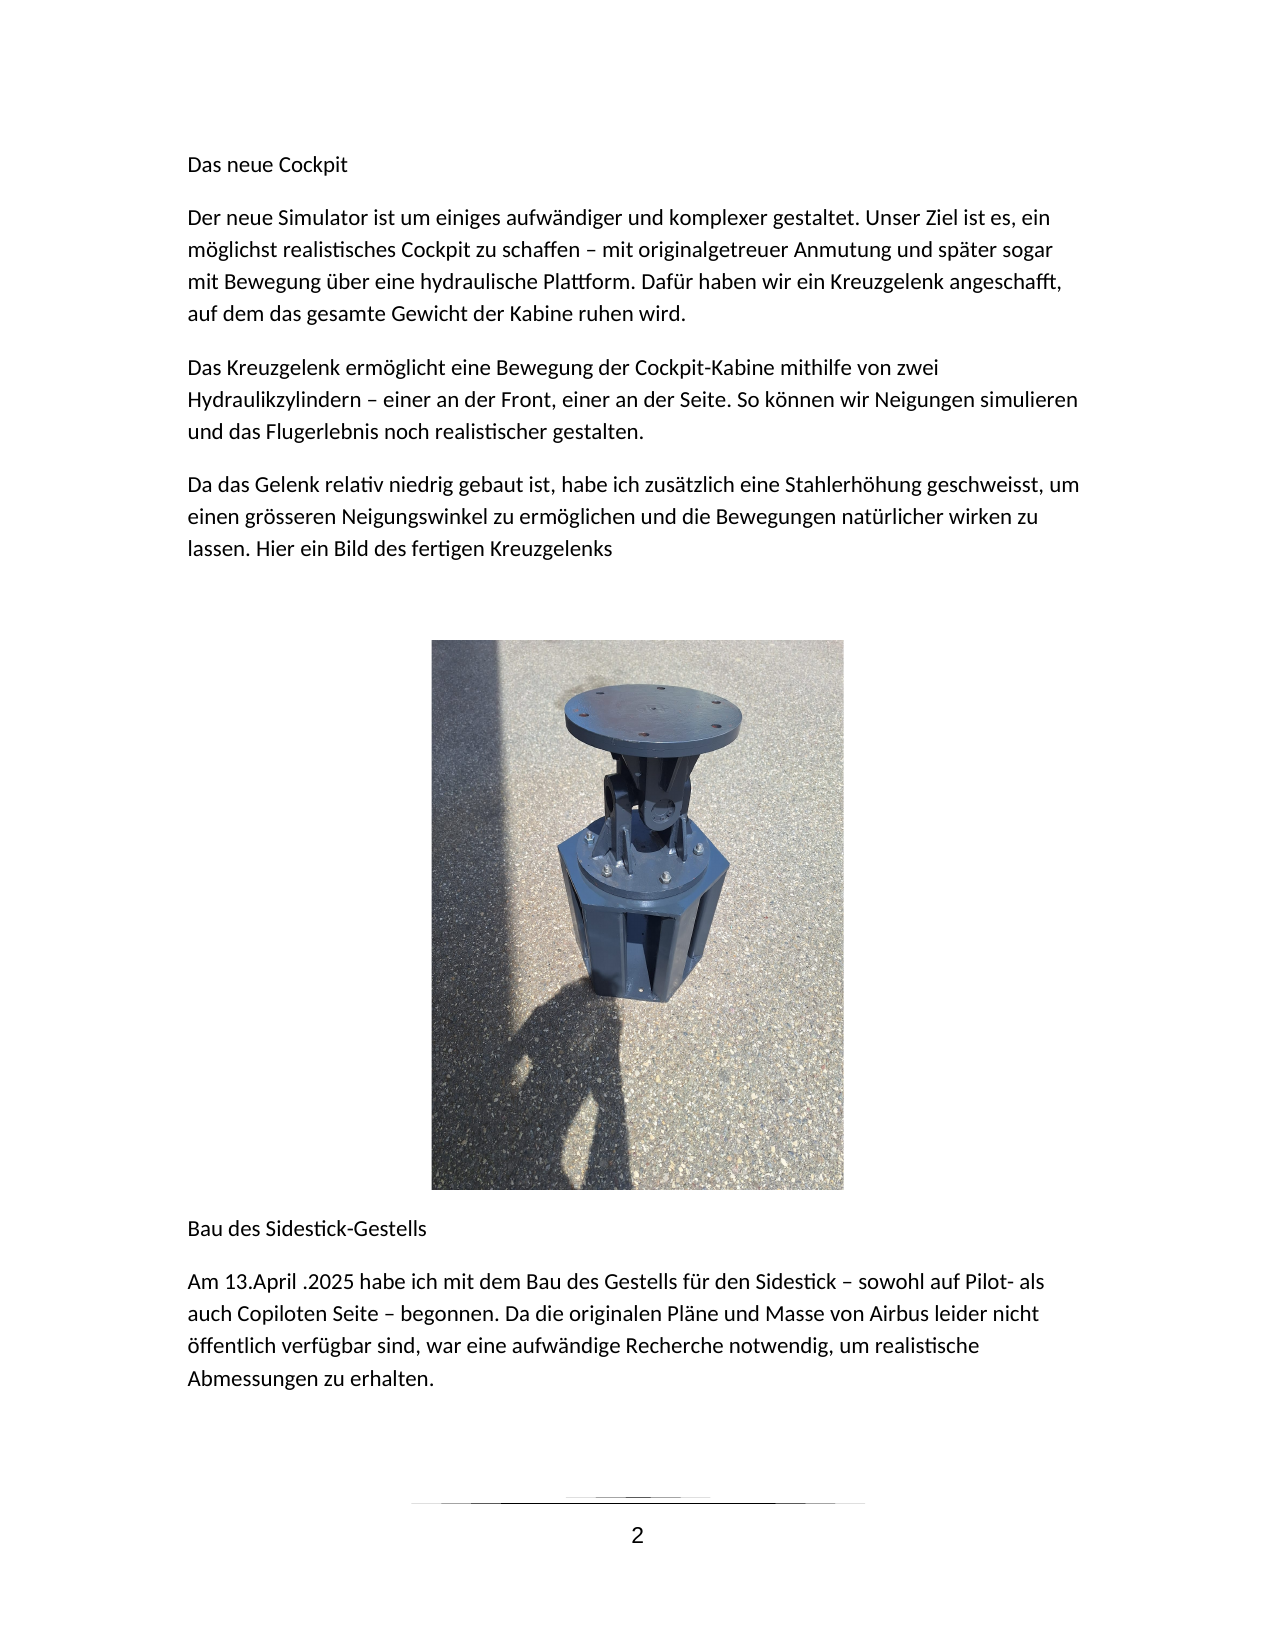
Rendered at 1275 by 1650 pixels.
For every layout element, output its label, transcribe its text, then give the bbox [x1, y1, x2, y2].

picture [431, 640, 844, 1190]
text Da das Gelenk relativ niedrig gebaut ist, habe ich zusätzlich eine Stahlerhöhung geschweisst, um einen grösseren Neigungswinkel zu ermöglichen und die Bewegungen natürlicher wirken zu lassen. Hier ein Bild des fertigen Kreuzgelenks [187, 470, 1087, 562]
text Der neue Simulator ist um einiges aufwändiger und komplexer gestaltet. Unser Ziel ist es, ein möglichst realistisches Cockpit zu schaffen – mit originalgetreuer Anmutung und später sogar mit Bewegung über eine hydraulische Plattform. Dafür haben wir ein Kreuzgelenk angeschafft, auf dem das gesamte Gewicht der Kabine ruhen wird. [187, 203, 1087, 328]
text Bau des Sidestick-Gestells [187, 1214, 1087, 1242]
text Das Kreuzgelenk ermöglicht eine Bewegung der Cockpit-Kabine mithilfe von zwei Hydraulikzylindern – einer an der Front, einer an der Seite. So können wir Neigungen simulieren und das Flugerlebnis noch realistischer gestalten. [187, 353, 1087, 445]
text Das neue Cockpit [187, 150, 1087, 178]
text Am 13.April .2025 habe ich mit dem Bau des Gestells für den Sidestick – sowohl auf Pilot- als auch Copiloten Seite – begonnen. Da die originalen Pläne und Masse von Airbus leider nicht öffentlich verfügbar sind, war eine aufwändige Recherche notwendig, um realistische Abmessungen zu erhalten. [187, 1267, 1087, 1392]
